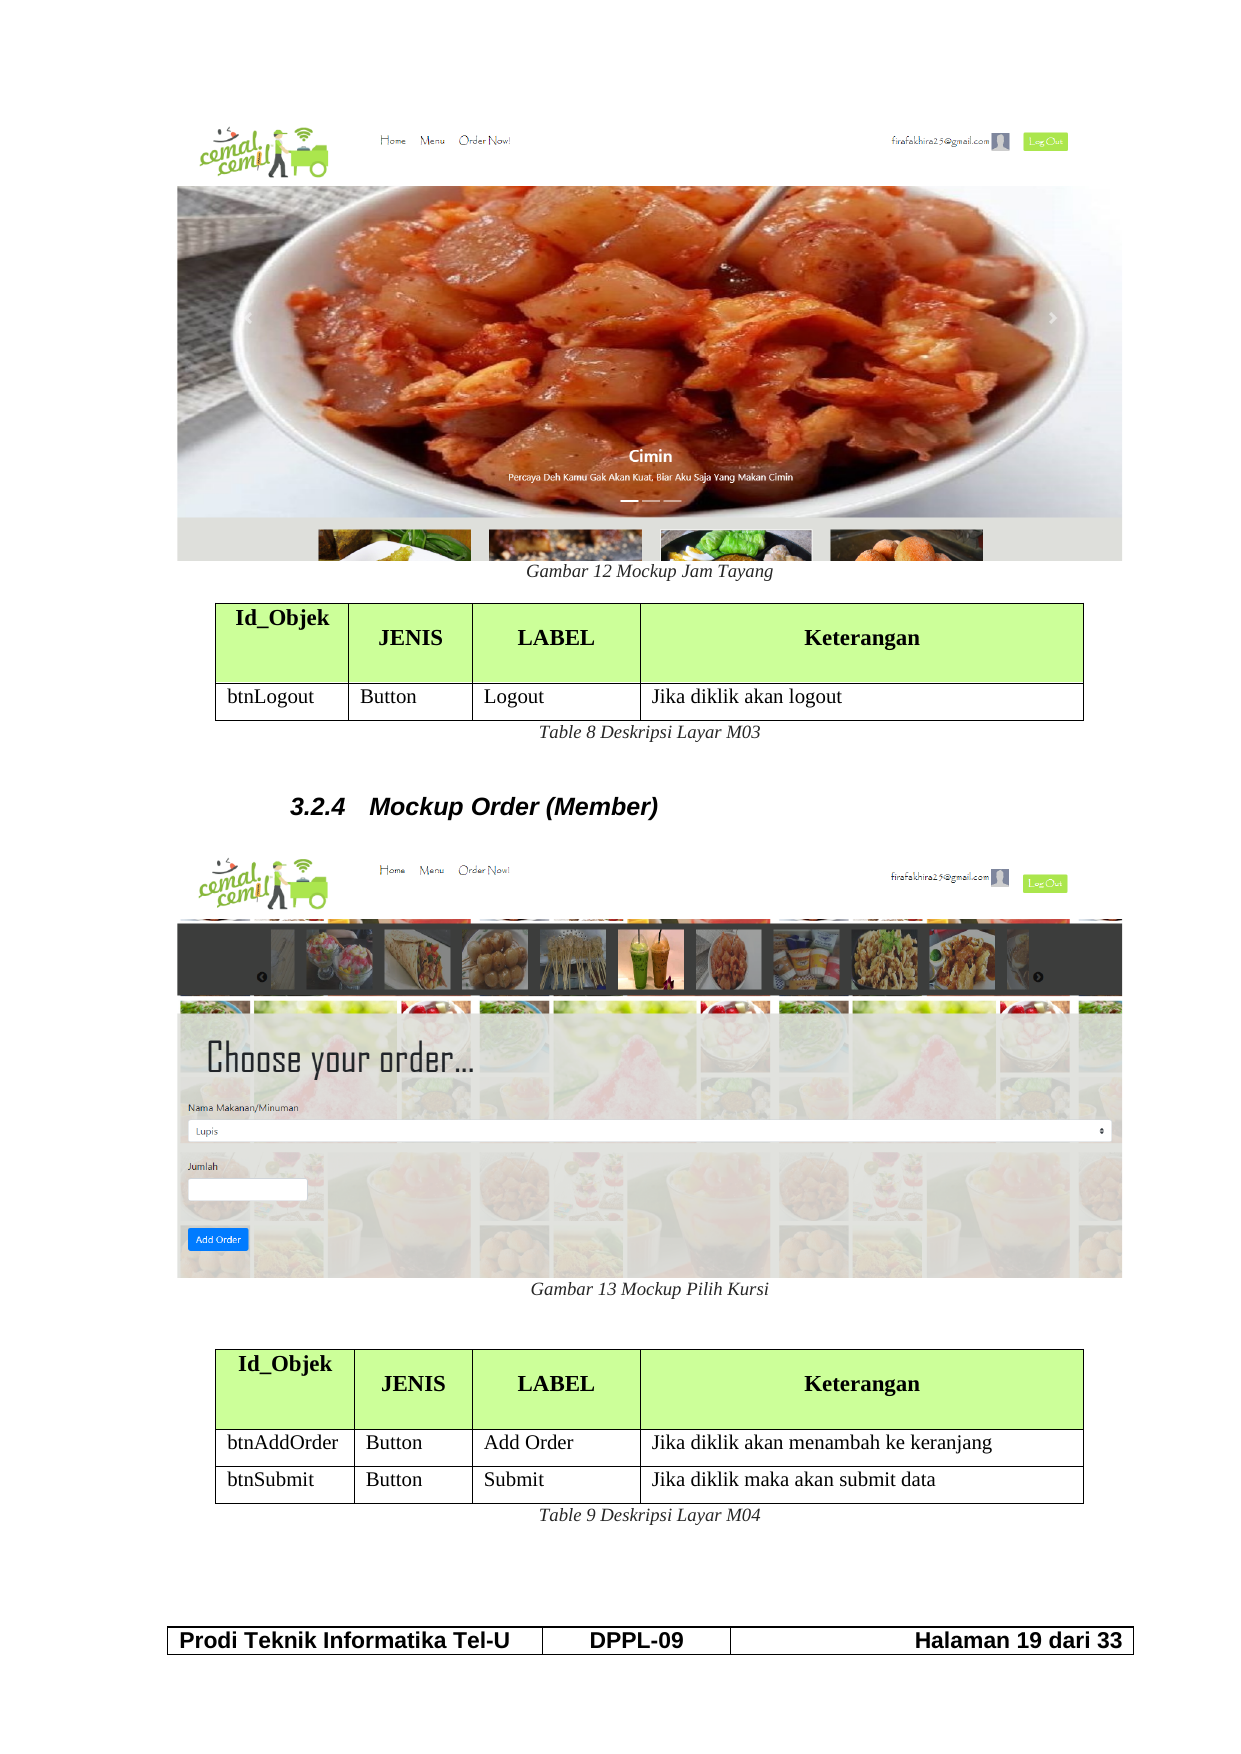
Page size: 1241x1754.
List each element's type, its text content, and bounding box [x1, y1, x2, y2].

table_cell btnAddOrder [216, 1430, 354, 1466]
table_header LABEL [473, 604, 640, 682]
table_cell btnSubmit [216, 1467, 354, 1503]
table_cell Button [355, 1430, 472, 1466]
table_header JENIS [349, 604, 472, 682]
table_cell Button [349, 684, 472, 719]
table_header Keterangan [641, 604, 1083, 682]
text Table 9 Deskripsi Layar M04 [177, 1504, 1122, 1525]
list Mockup Order (Member) [290, 792, 1122, 821]
table_cell Jika diklik maka akan submit data [641, 1467, 1083, 1503]
table_cell Jika diklik akan logout [641, 684, 1083, 719]
table_cell btnLogout [216, 684, 348, 719]
table_cell Add Order [473, 1430, 640, 1466]
table_header Keterangan [641, 1350, 1083, 1429]
table_cell Submit [473, 1467, 640, 1503]
table_cell Button [355, 1467, 472, 1503]
table_cell Logout [473, 684, 640, 719]
picture [177, 849, 1123, 1278]
table_cell Jika diklik akan menambah ke keranjang [641, 1430, 1083, 1466]
table_header Id_Objek [216, 1350, 354, 1429]
table_header Id_Objek [216, 604, 348, 682]
picture [177, 118, 1123, 561]
table_header JENIS [355, 1350, 472, 1429]
text Table 8 Deskripsi Layar M03 [177, 721, 1122, 742]
table_header LABEL [473, 1350, 640, 1429]
